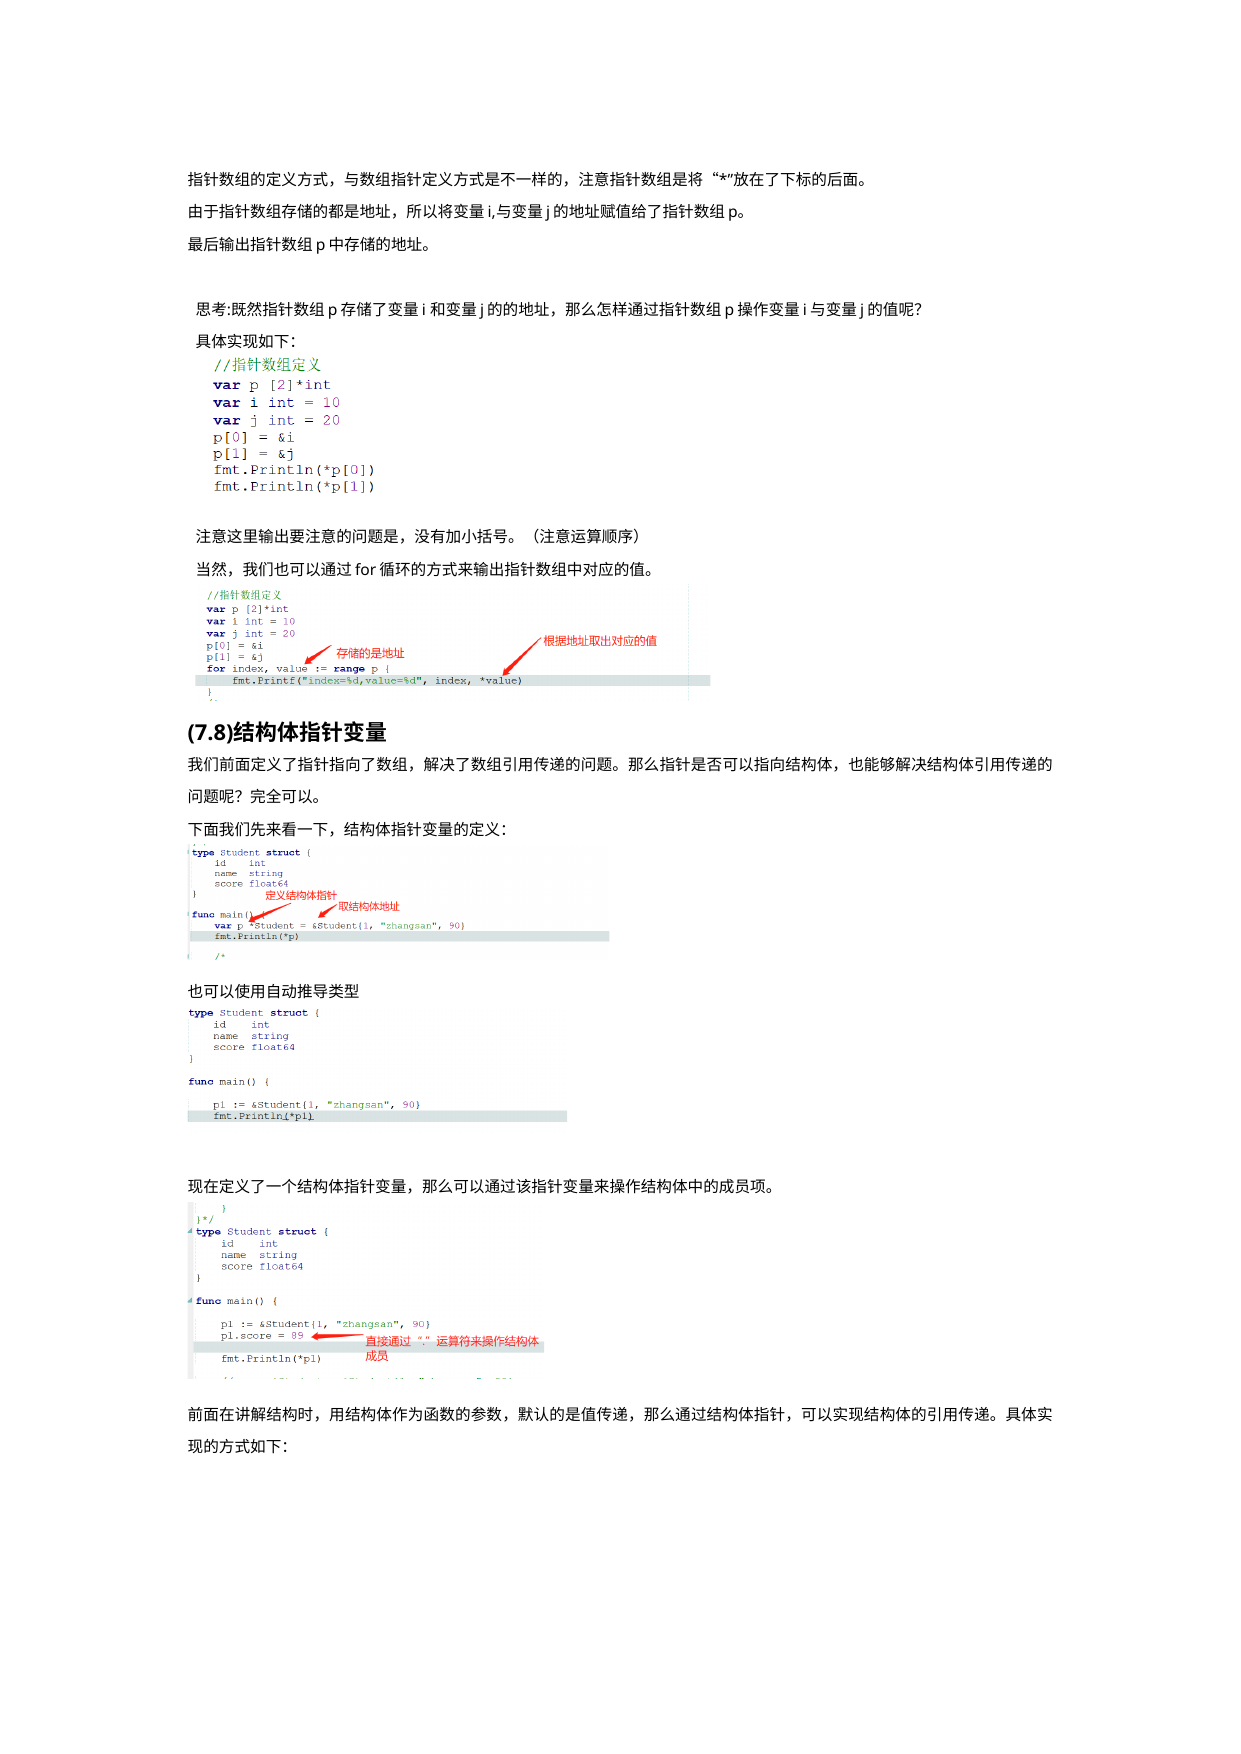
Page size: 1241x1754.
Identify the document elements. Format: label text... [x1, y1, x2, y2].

text 下面我们先来看一下，结构体指针变量的定义： [187, 812, 1053, 844]
text 指针数组的定义方式，与数组指针定义方式是不一样的，注意指针数组是将“*”放在了下标的后面。 [187, 162, 1053, 194]
text 前面在讲解结构时，用结构体作为函数的参数，默认的是值传递，那么通过结构体指针，可以实现结构体的引用传递。具体实现的方式如下： [187, 1397, 1053, 1462]
picture [198, 357, 467, 502]
text 由于指针数组存储的都是地址，所以将变量i,与变量j的地址赋值给了指针数组p。 [187, 194, 1053, 227]
picture [187, 1007, 568, 1132]
picture [195, 584, 711, 701]
text 当然，我们也可以通过for循环的方式来输出指针数组中对应的值。 [187, 552, 1053, 584]
text 思考:既然指针数组p存储了变量i 和变量j的的地址，那么怎样通过指针数组p操作变量i与变量j的值呢？ [187, 292, 1053, 324]
text 具体实现如下： [187, 324, 1053, 357]
picture [187, 844, 610, 960]
picture [187, 1202, 545, 1379]
text (7.8)结构体指针变量 [187, 714, 1053, 747]
text 也可以使用自动推导类型 [187, 974, 1053, 1007]
text 注意这里输出要注意的问题是，没有加小括号。（注意运算顺序） [187, 519, 1053, 552]
text 最后输出指针数组p中存储的地址。 [187, 227, 1053, 259]
text 现在定义了一个结构体指针变量，那么可以通过该指针变量来操作结构体中的成员项。 [187, 1169, 1053, 1202]
text 我们前面定义了指针指向了数组，解决了数组引用传递的问题。那么指针是否可以指向结构体，也能够解决结构体引用传递的问题呢？完全可以。 [187, 747, 1053, 812]
